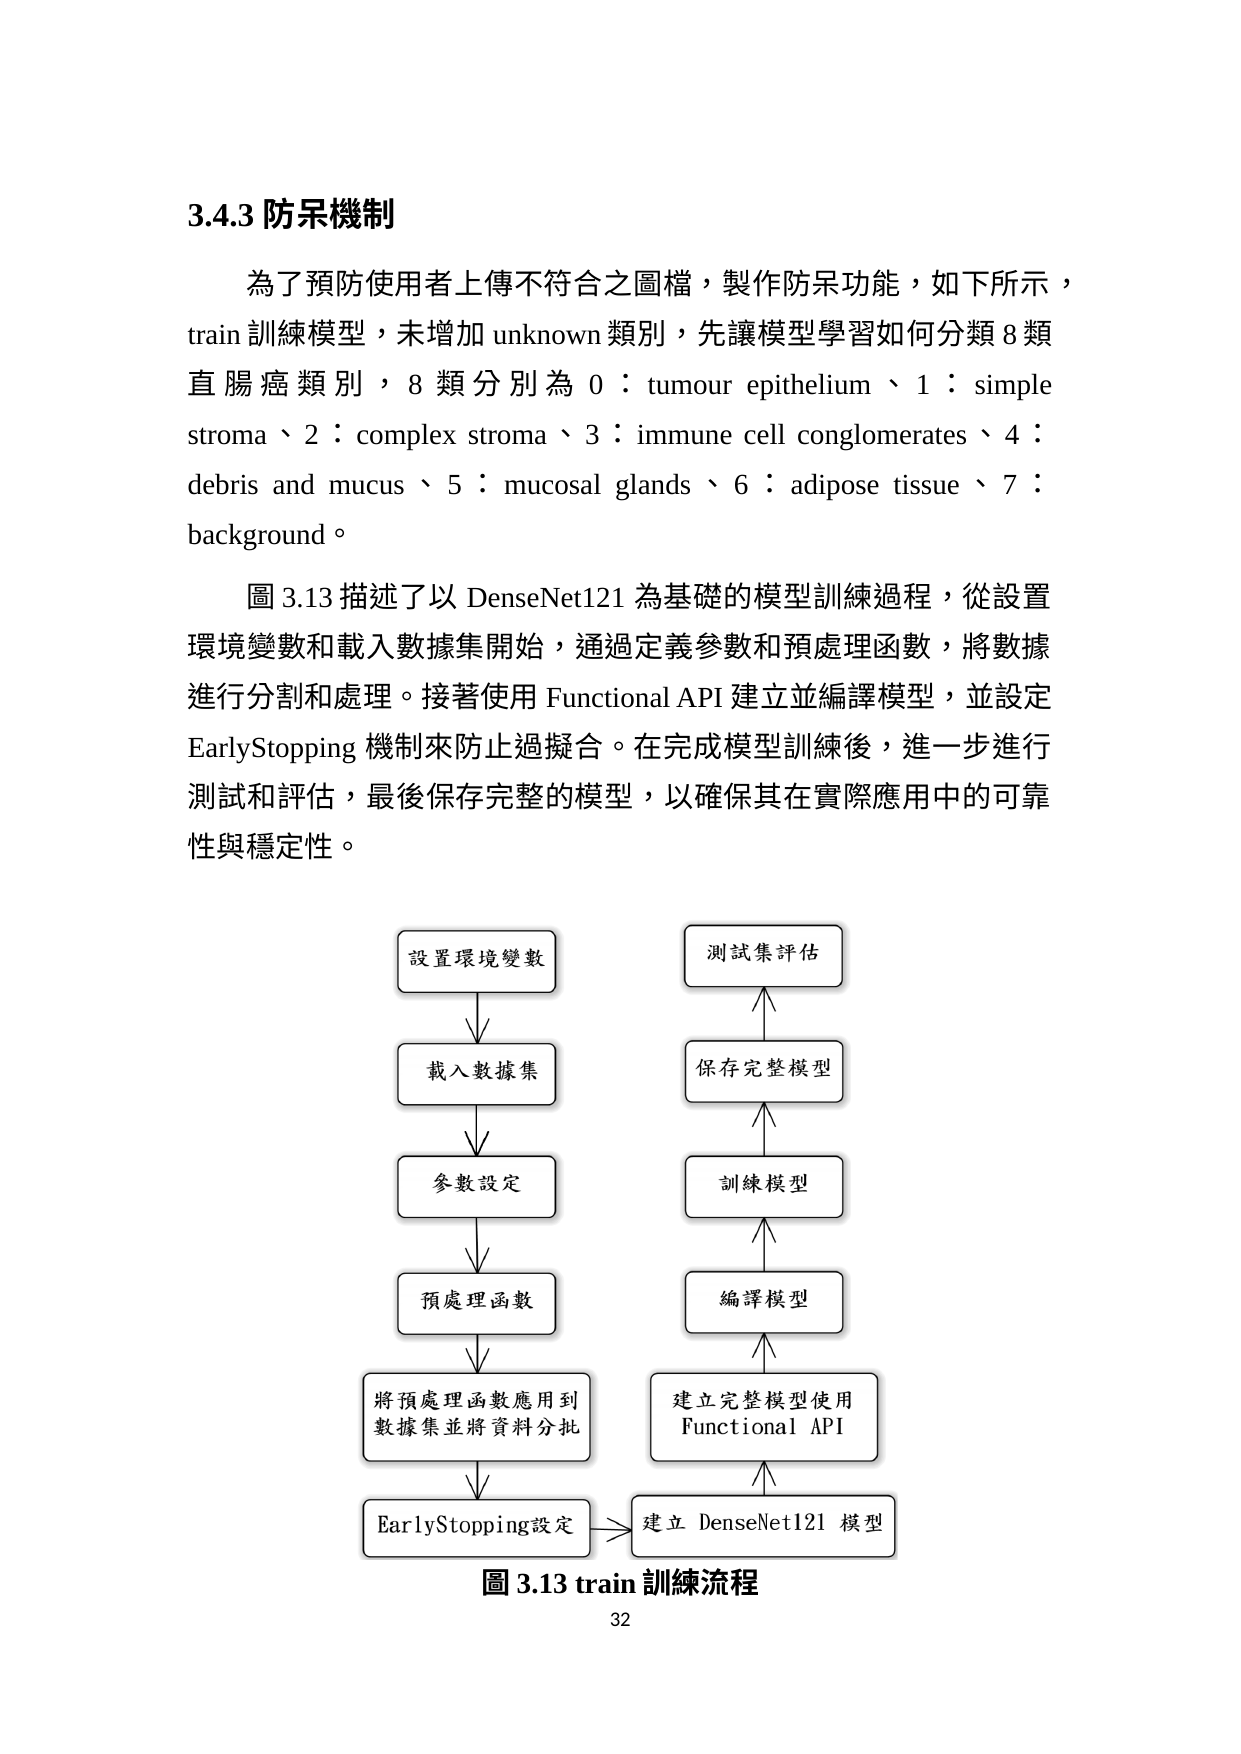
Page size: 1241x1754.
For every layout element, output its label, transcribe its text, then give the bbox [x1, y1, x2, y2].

text 圖3.13描述了以 DenseNet121 為基礎的模型訓練過程，從設置環境變數和載入數據集開始，通過定義參數和預處理函數，將數據進行分割和處理。接著使用 Functional API 建立並編譯模型，並設定 EarlyStopping 機制來防止過擬合。在完成模型訓練後，進一步進行測試和評估，最後保存完整的模型，以確保其在實際應用中的可靠性與穩定性。 [187, 567, 1053, 867]
text 圖3.13 train訓練流程 [187, 1560, 1053, 1602]
subtitle 3.4.3 防呆機制 [187, 187, 1053, 236]
text 為了預防使用者上傳不符合之圖檔，製作防呆功能，如下所示，train訓練模型，未增加unknown類別，先讓模型學習如何分類8類直腸癌類別，8類分別為0：tumour epithelium、1：simple stroma、2：complex stroma、3：immune cell conglomerates、4：debris and mucus、5：mucosal glands、6：adipose tissue、7：background。 [187, 254, 1053, 554]
picture [342, 904, 898, 1560]
